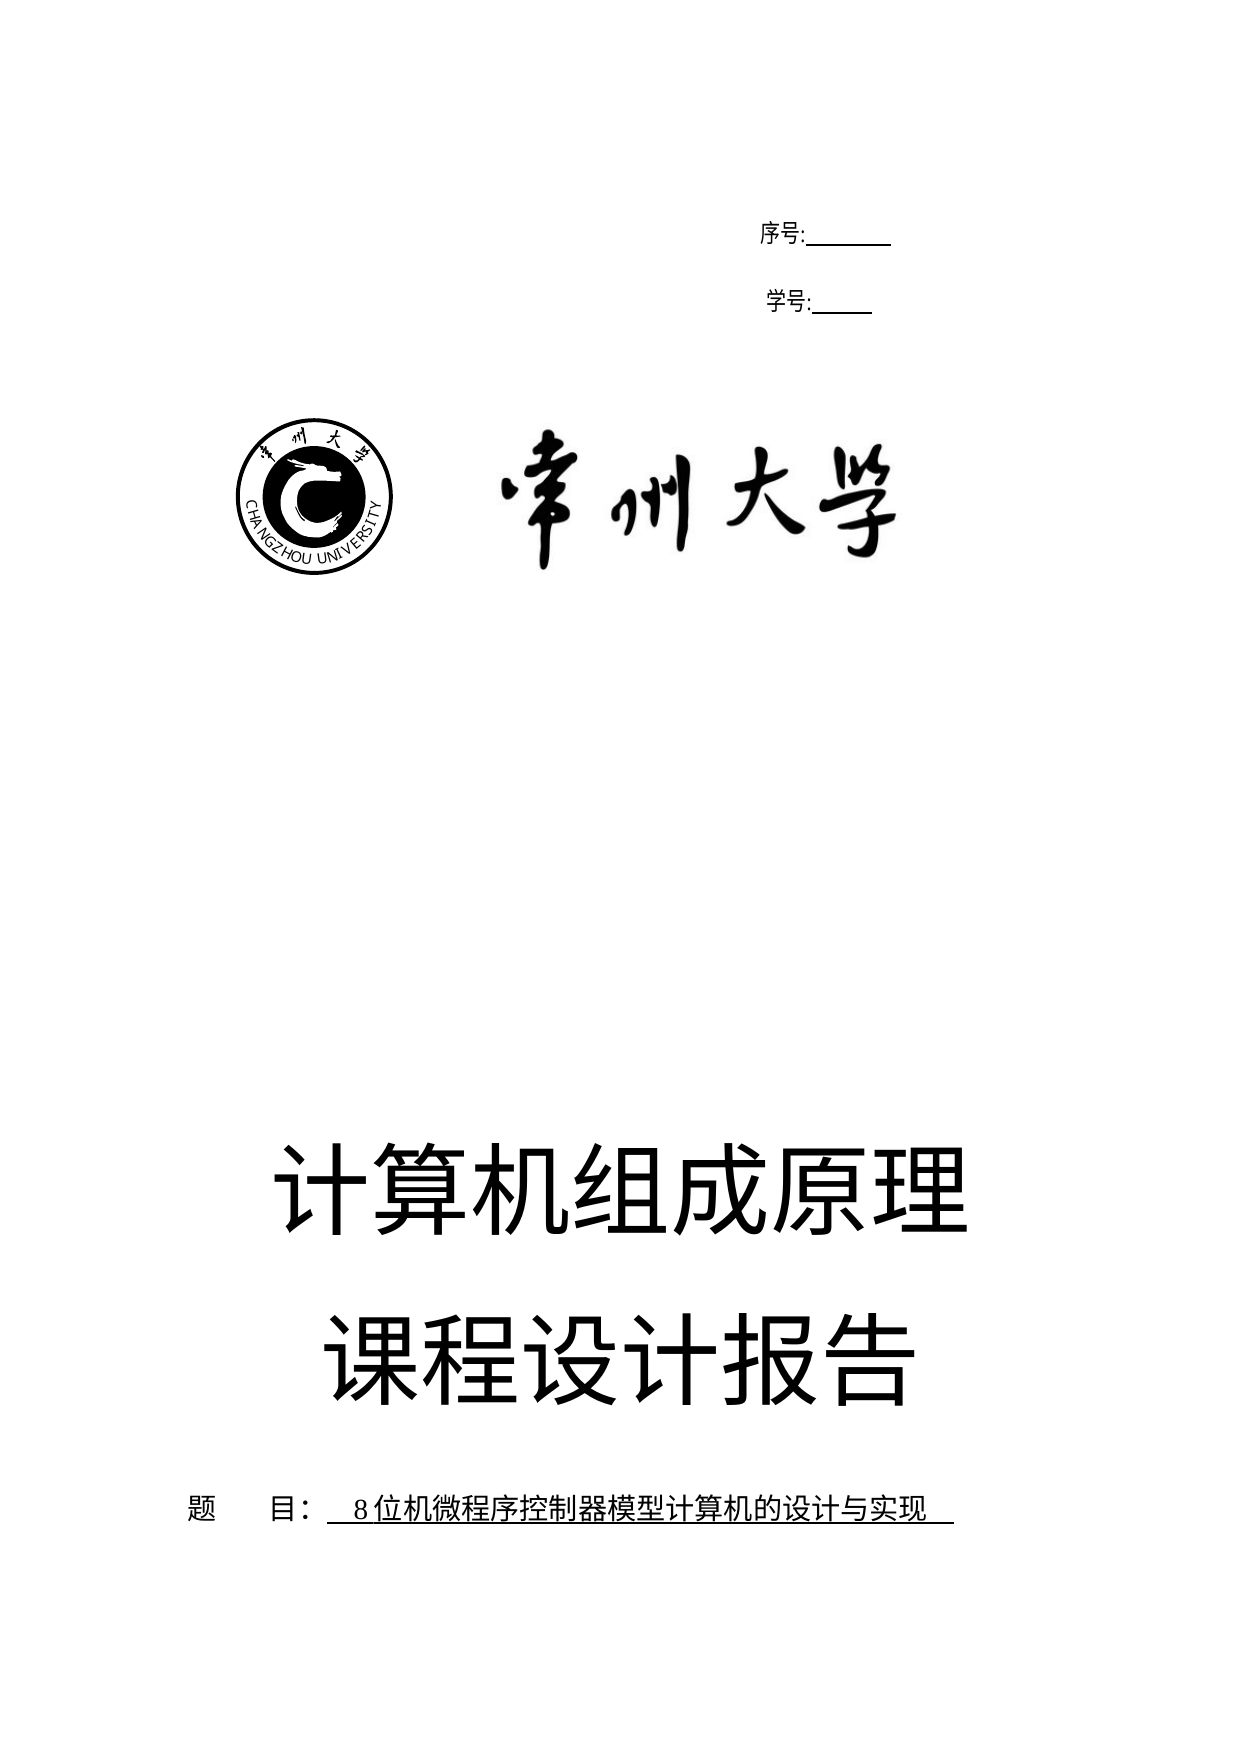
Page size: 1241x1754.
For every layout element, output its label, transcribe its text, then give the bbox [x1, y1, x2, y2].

text 学号: [187, 266, 1053, 334]
text 课程设计报告 [187, 1269, 1053, 1439]
text 序号: [187, 198, 1053, 266]
text 计算机组成原理 [187, 1099, 1053, 1269]
picture [413, 389, 971, 593]
text 题 目： 8位机微程序控制器模型计算机的设计与实现 [187, 1473, 1053, 1541]
